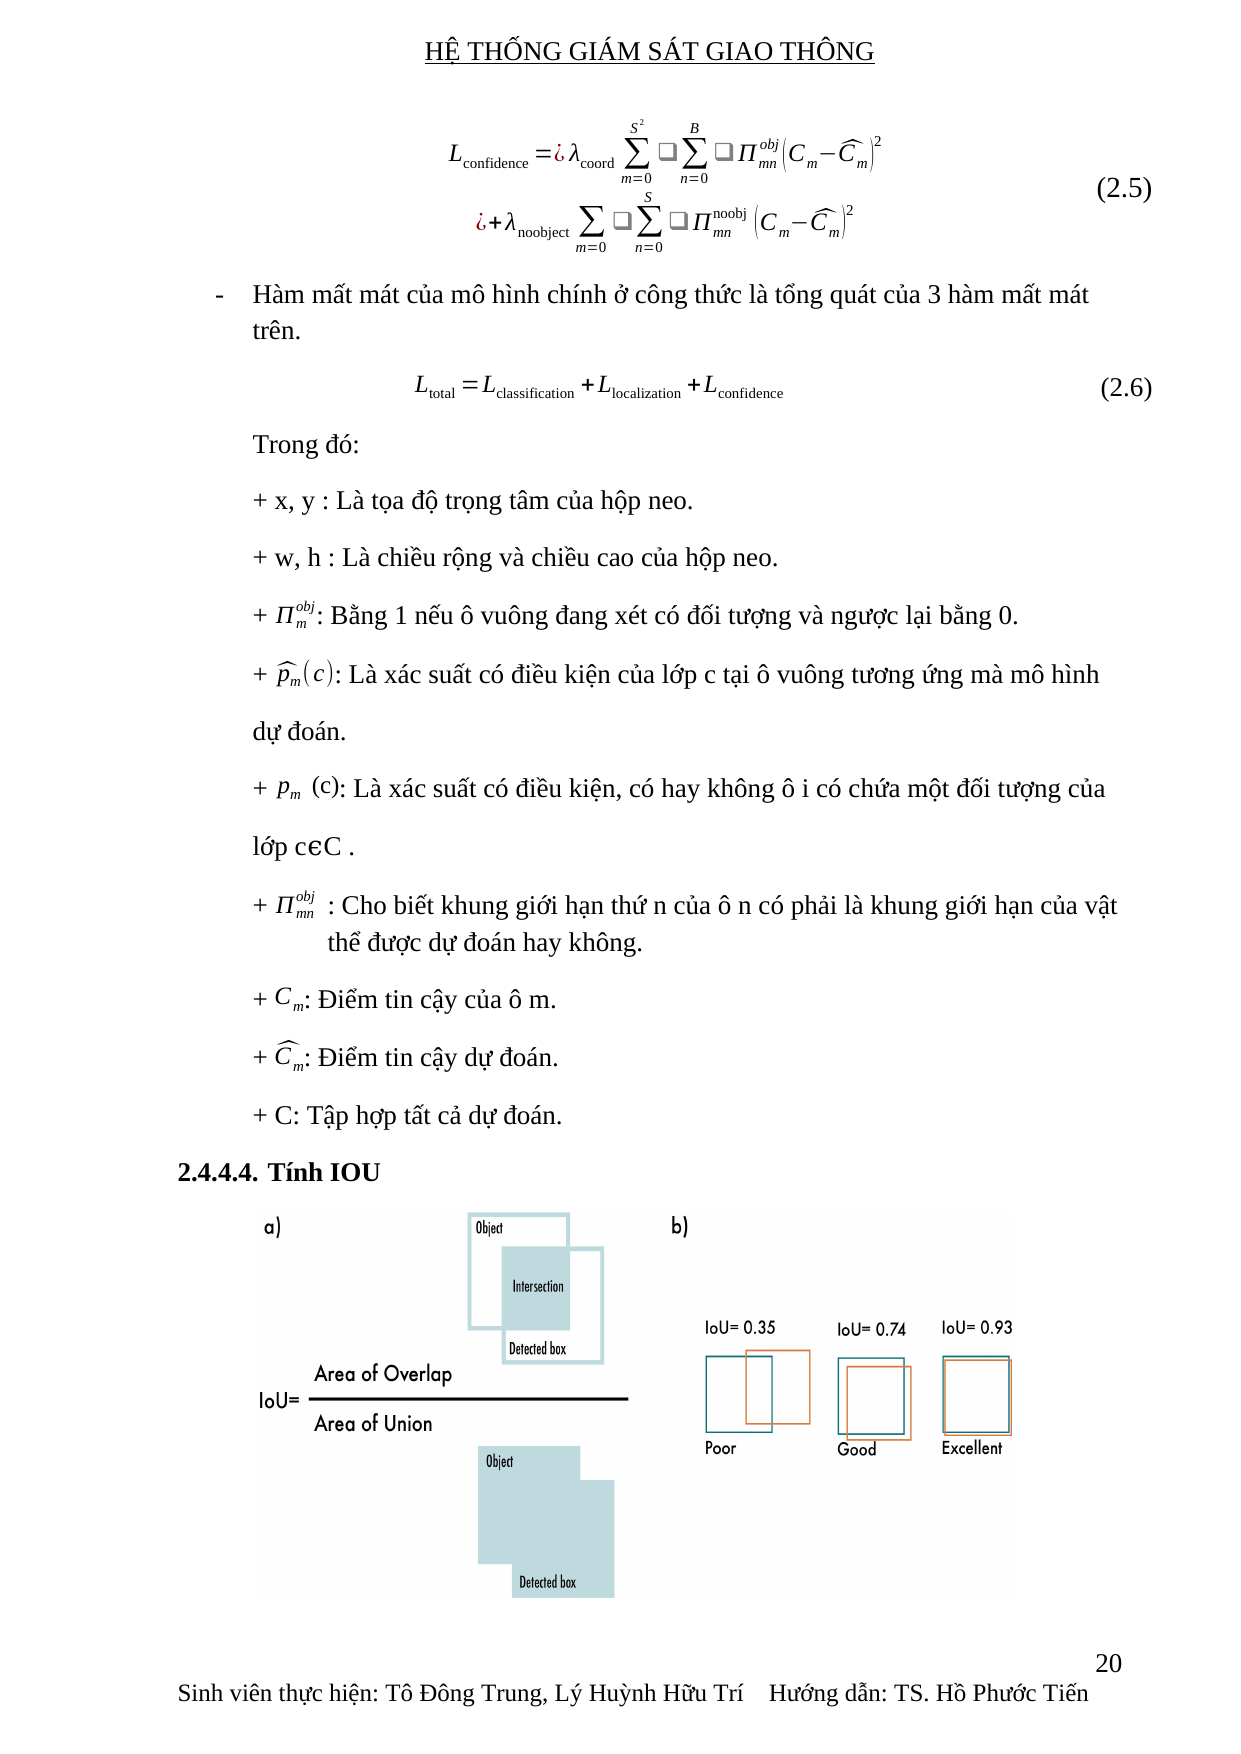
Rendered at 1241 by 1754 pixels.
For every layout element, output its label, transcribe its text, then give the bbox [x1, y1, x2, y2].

text + : Điểm tin cậy của ô m. [177, 983, 1122, 1014]
text + x, y : Là tọa độ trọng tâm của hộp neo. [177, 484, 1122, 515]
text (2.6) [177, 371, 1122, 402]
text dự đoán. [252, 715, 1122, 746]
text + : Cho biết khung giới hạn thứ n của ô n có phải là khung giới hạn của vật thể được dự đoán hay không. [177, 887, 1122, 957]
text + : Bằng 1 nếu ô vuông đang xét có đối tượng và ngược lại bằng 0. [177, 597, 1122, 632]
text (2.5) [177, 118, 1122, 256]
text + w, h : Là chiều rộng và chiều cao của hộp neo. [177, 541, 1122, 572]
text + : Là xác suất có điều kiện của lớp c tại ô vuông tương ứng mà mô hình [177, 658, 1122, 690]
picture [258, 1212, 1013, 1598]
text Trong đó: [177, 428, 1122, 459]
text + : Điểm tin cậy dự đoán. [177, 1040, 1122, 1074]
subtitle Tính IOU [177, 1156, 1122, 1187]
text lớp cϵC . [177, 828, 1122, 861]
text + C: Tập hợp tất cả dự đoán. [177, 1099, 1122, 1130]
text + : Là xác suất có điều kiện, có hay không ô i có chứa một đối tượng của [177, 772, 1122, 803]
list Hàm mất mát của mô hình chính ở công thức là tổng quát của 3 hàm mất mát trên. [215, 279, 1122, 346]
